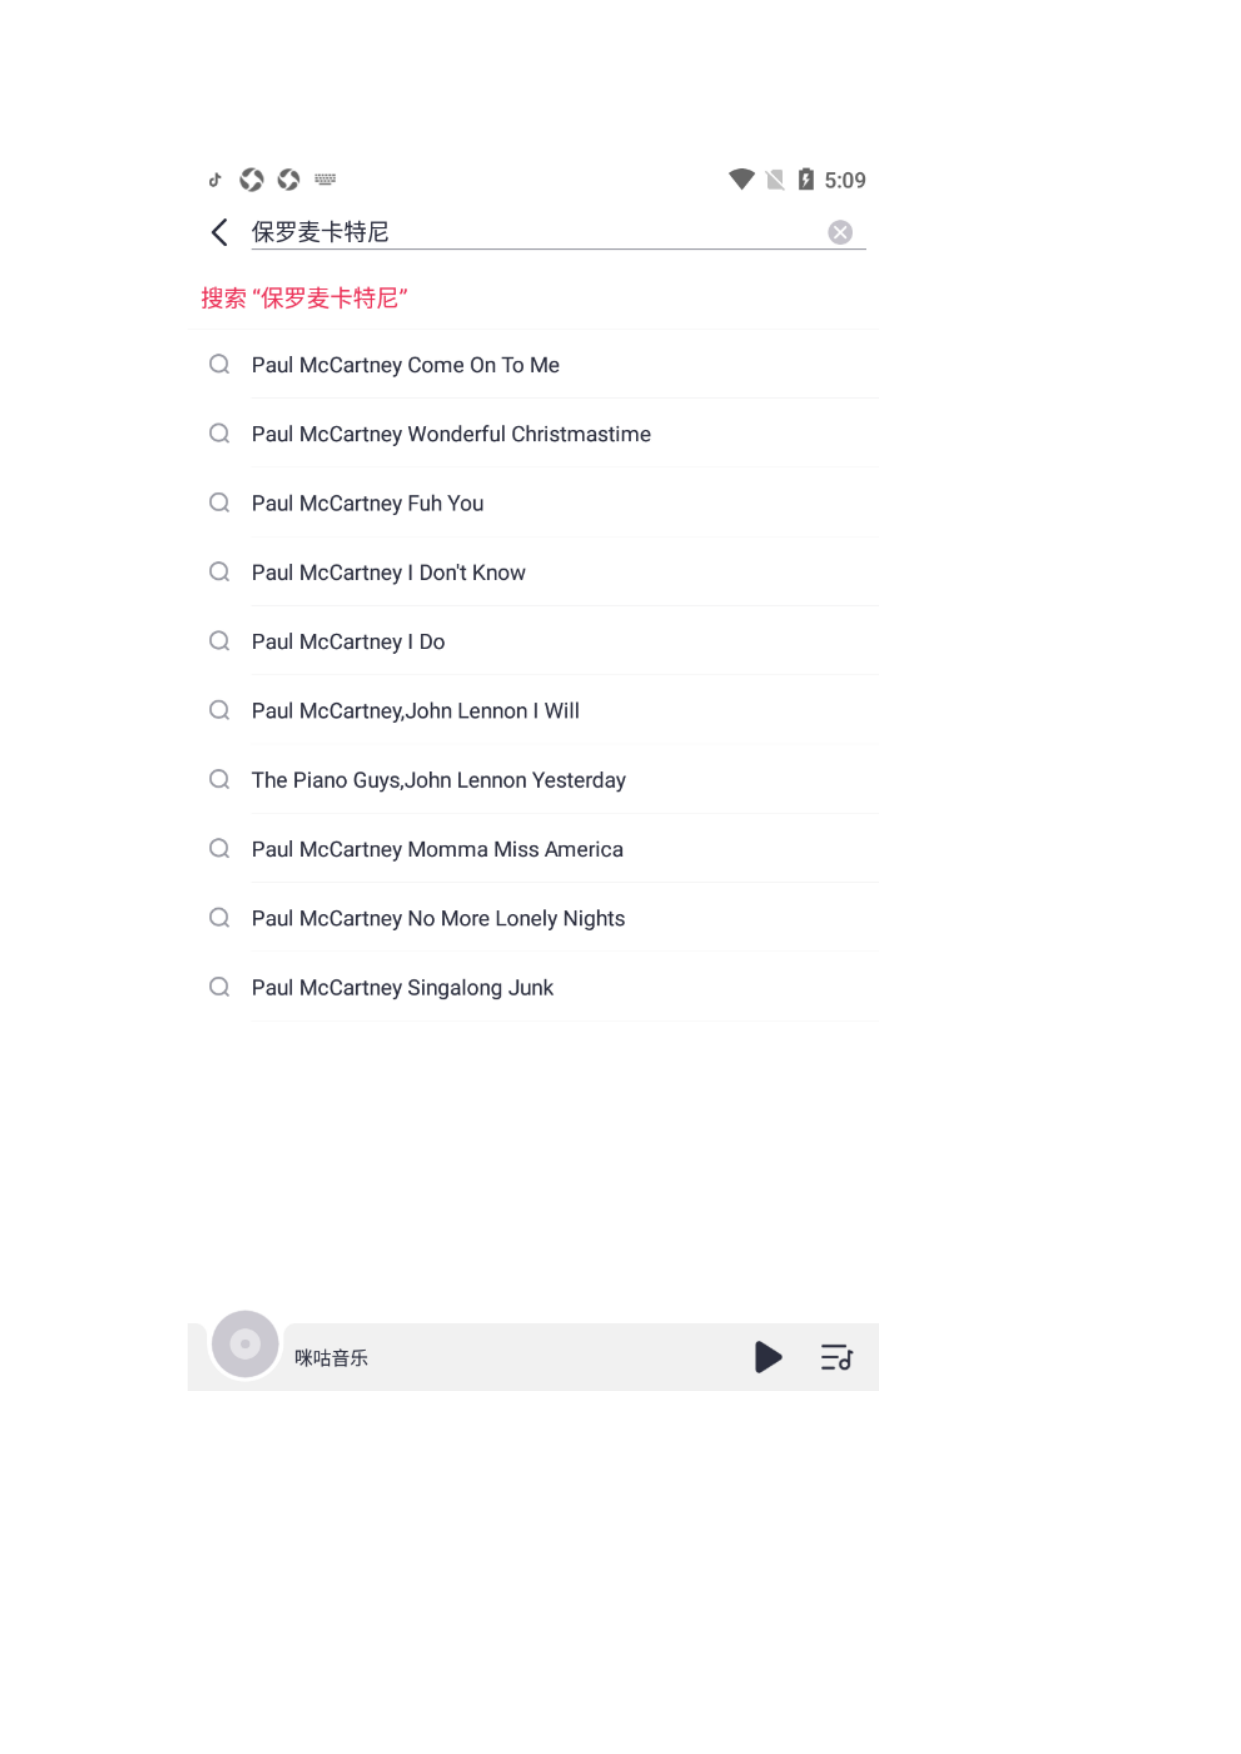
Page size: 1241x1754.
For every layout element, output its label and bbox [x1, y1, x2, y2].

picture [187, 162, 879, 1391]
